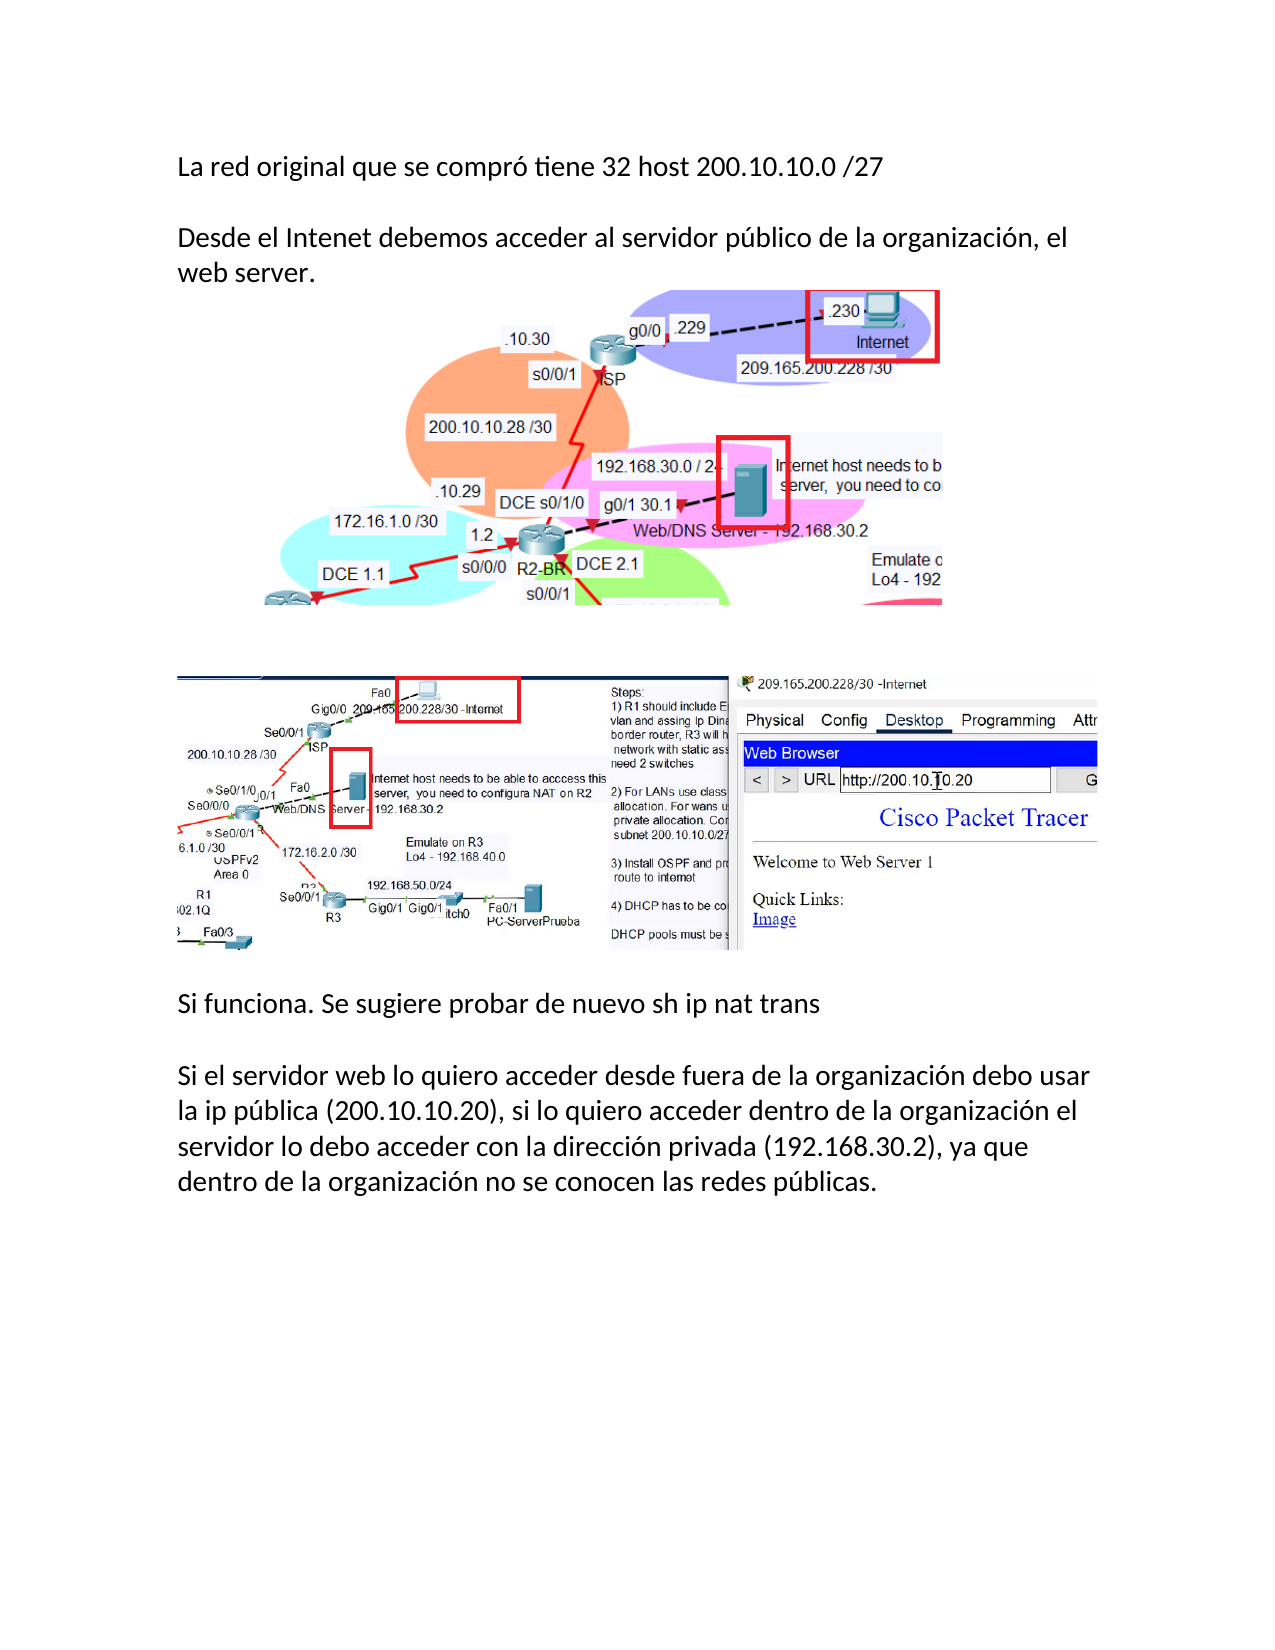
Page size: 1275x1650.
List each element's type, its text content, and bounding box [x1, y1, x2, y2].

text Si el servidor web lo quiero acceder desde fuera de la organización debo usar la ip pública (200.10.10.20), si lo quiero acceder dentro de la organización el servidor lo debo acceder con la dirección privada (192.168.30.2), ya que dentro de la organización no se conocen las redes públicas. [177, 1057, 1098, 1199]
picture [177, 676, 1098, 950]
text Si funciona. Se sugiere probar de nuevo sh ip nat trans [177, 985, 1098, 1021]
text La red original que se compró tiene 32 host 200.10.10.0 /27 [177, 148, 1098, 183]
text Desde el Intenet debemos acceder al servidor público de la organización, el web server. [177, 219, 1098, 290]
picture [177, 290, 943, 605]
